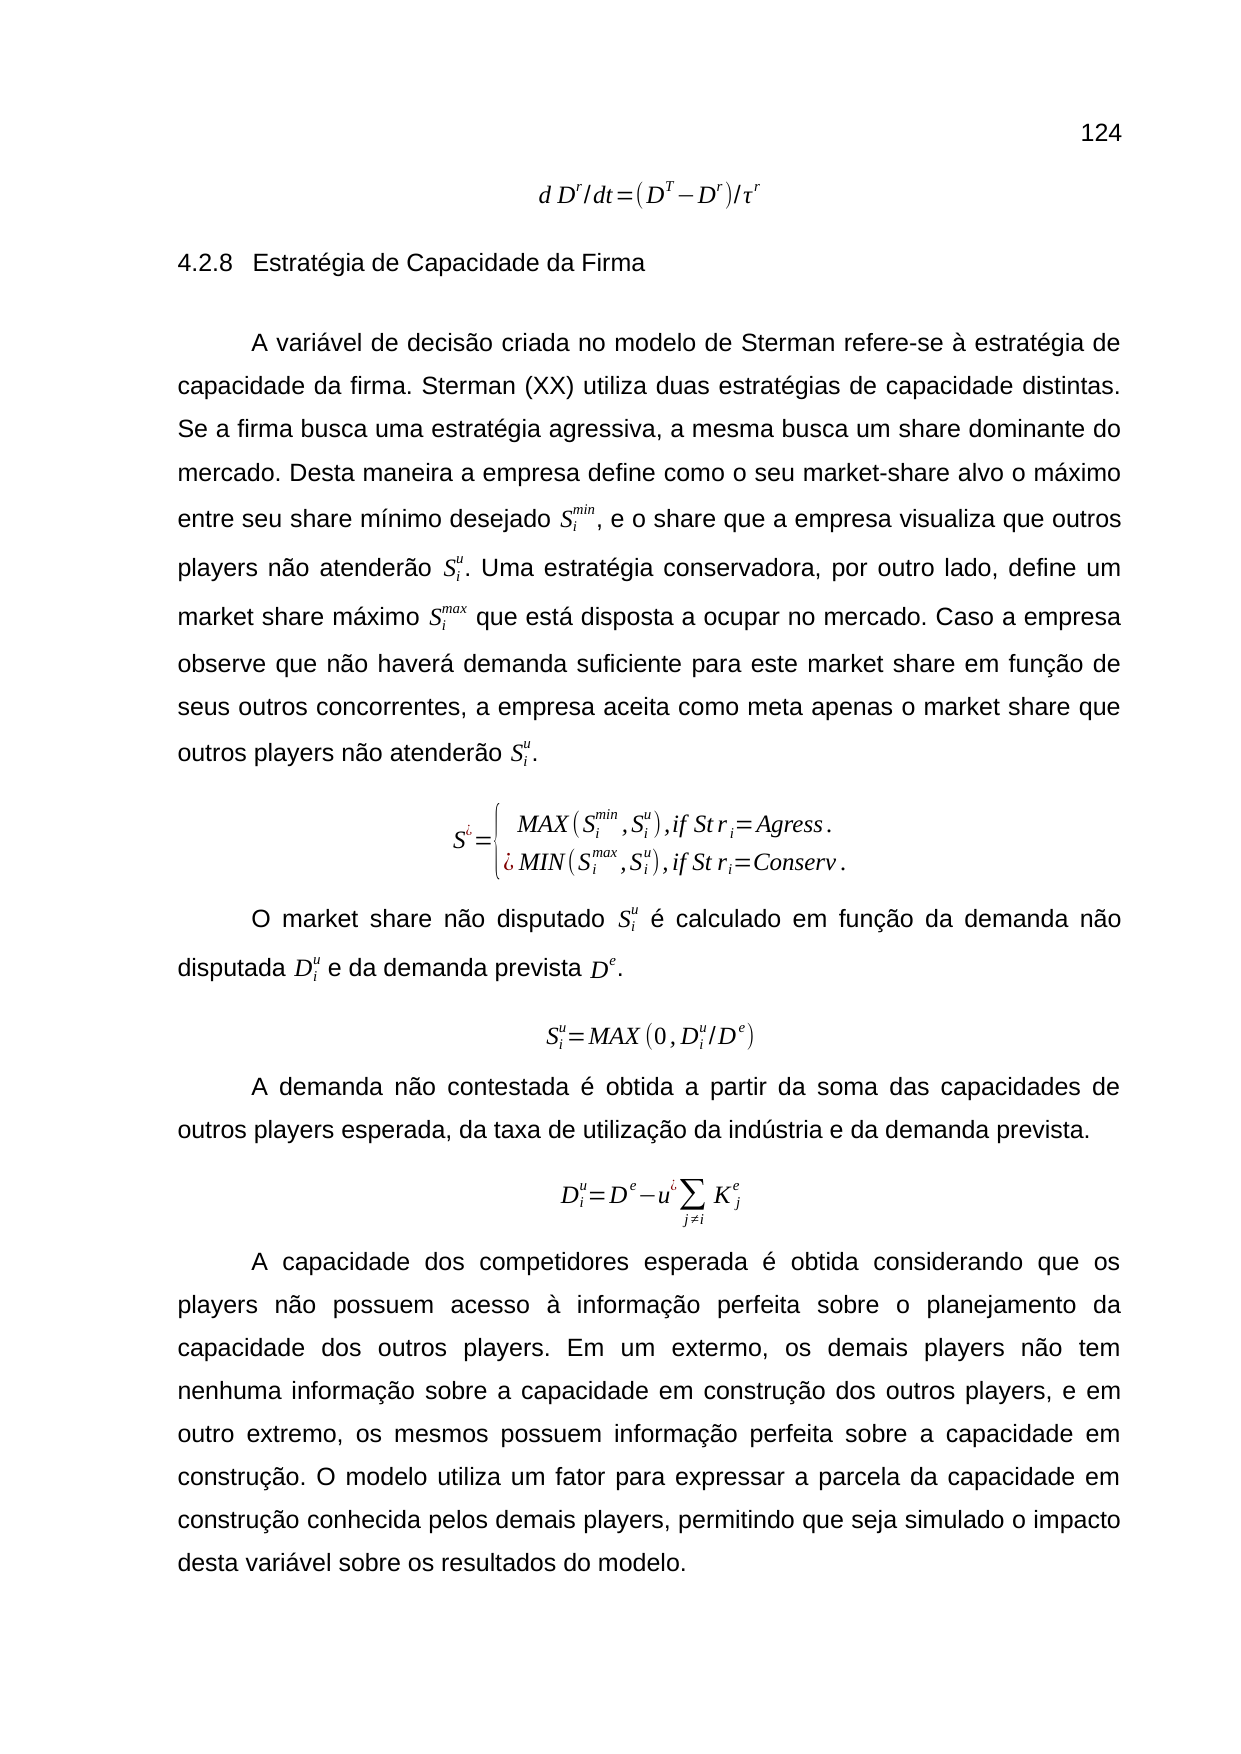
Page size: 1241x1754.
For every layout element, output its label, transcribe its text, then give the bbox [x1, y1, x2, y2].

subtitle Estratégia de Capacidade da Firma [177, 248, 1122, 276]
text A variável de decisão criada no modelo de Sterman refere-se à estratégia de capacidade da firma. Sterman (XX) utiliza duas estratégias de capacidade distintas. Se a firma busca uma estratégia agressiva, a mesma busca um share dominante do mercado. Desta maneira a empresa define como o seu market-share alvo o máximo entre seu share mínimo desejado , e o share que a empresa visualiza que outros players não atenderão . Uma estratégia conservadora, por outro lado, define um market share máximo que está disposta a ocupar no mercado. Caso a empresa observe que não haverá demanda suficiente para este market share em função de seus outros concorrentes, a empresa aceita como meta apenas o market share que outros players não atenderão . [177, 328, 1122, 770]
text A capacidade dos competidores esperada é obtida considerando que os players não possuem acesso à informação perfeita sobre o planejamento da capacidade dos outros players. Em um extermo, os demais players não tem nenhuma informação sobre a capacidade em construção dos outros players, e em outro extremo, os mesmos possuem informação perfeita sobre a capacidade em construção. O modelo utiliza um fator para expressar a parcela da capacidade em construção conhecida pelos demais players, permitindo que seja simulado o impacto desta variável sobre os resultados do modelo. [177, 1246, 1122, 1577]
text O market share não disputado é calculado em função da demanda não disputada e da demanda prevista . [177, 901, 1122, 985]
text A demanda não contestada é obtida a partir da soma das capacidades de outros players esperada, da taxa de utilização da indústria e da demanda prevista. [177, 1072, 1122, 1143]
